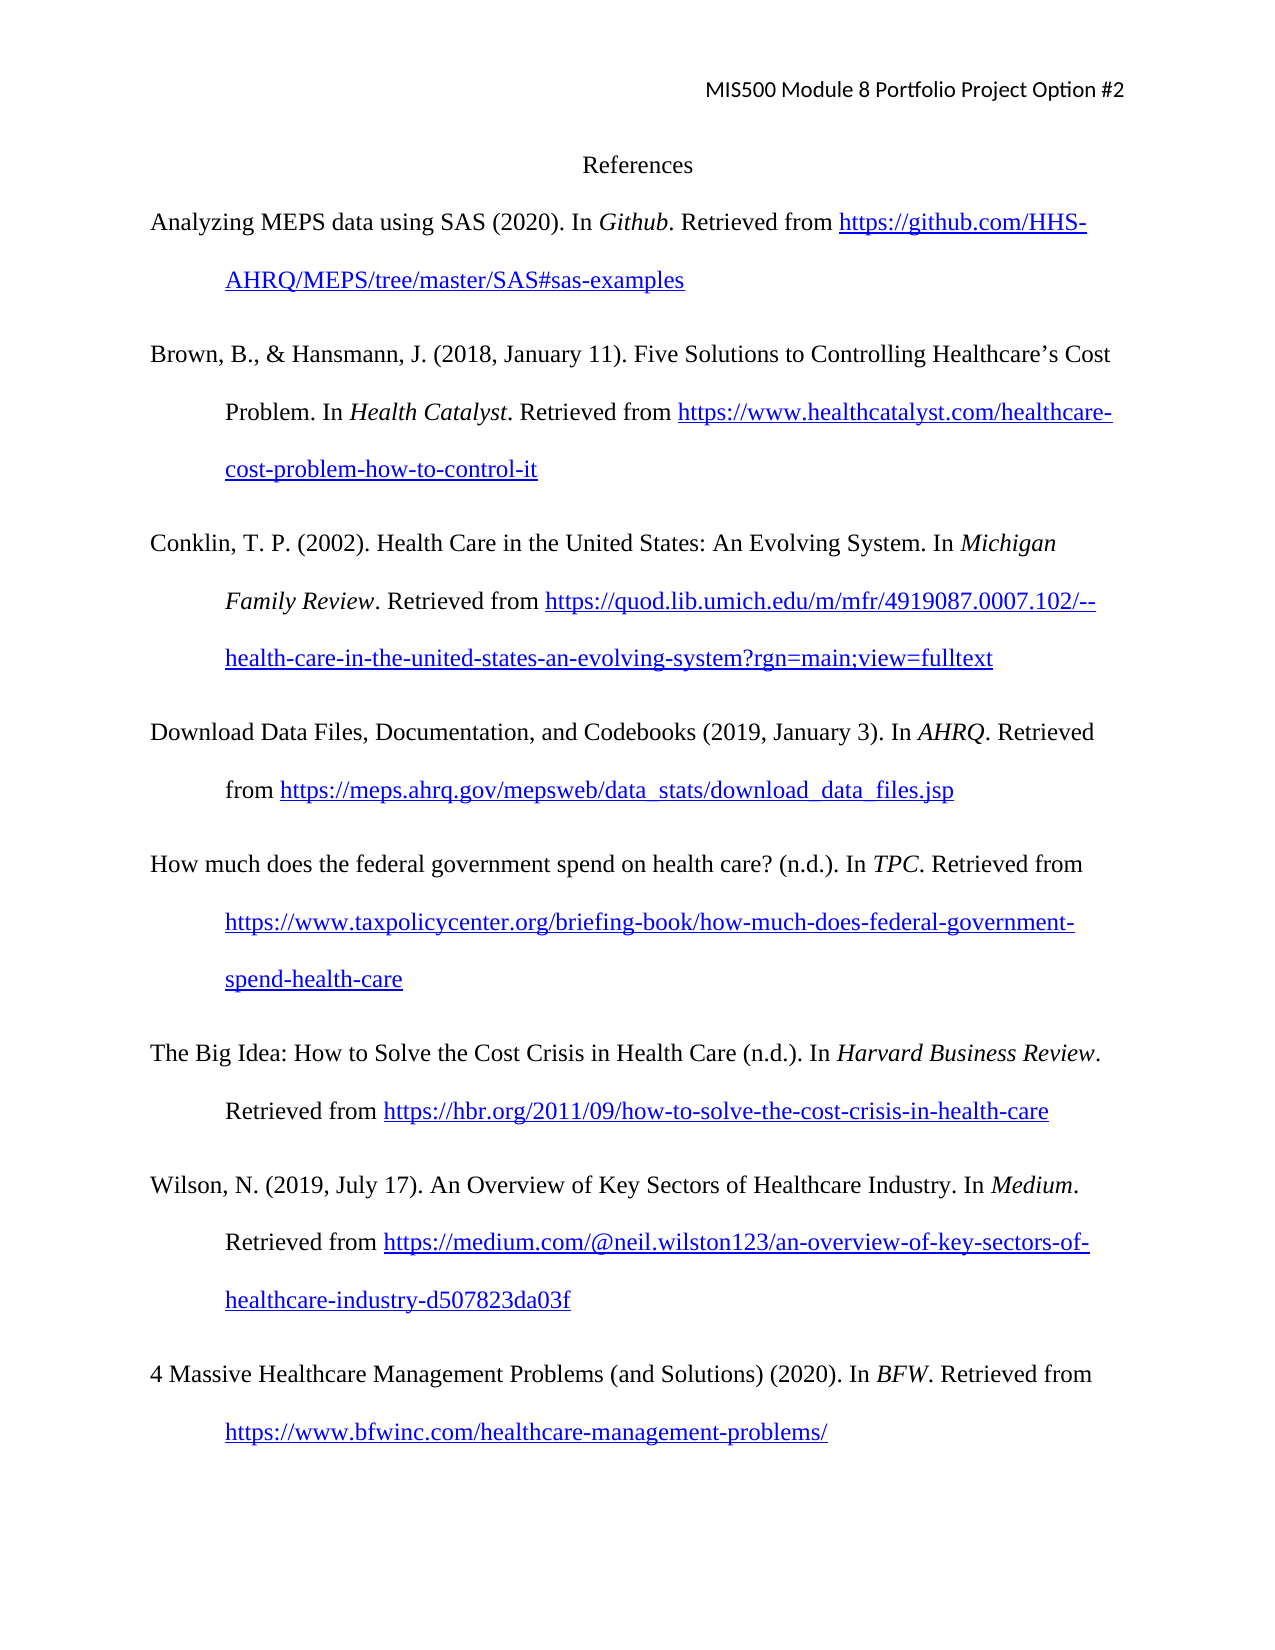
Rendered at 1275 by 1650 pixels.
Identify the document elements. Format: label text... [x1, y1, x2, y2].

text Brown, B., & Hansmann, J. (2018, January 11). Five Solutions to Controlling Healthcare’s Cost Problem. In Health Catalyst. Retrieved from https://www.healthcatalyst.com/healthcare-cost-problem-how-to-control-it [150, 339, 1125, 483]
text Conklin, T. P. (2002). Health Care in the United States: An Evolving System. In Michigan Family Review. Retrieved from https://quod.lib.umich.edu/m/mfr/4919087.0007.102/--health-care-in-the-united-states-an-evolving-system?rgn=main;view=fulltext [150, 528, 1125, 672]
text The Big Idea: How to Solve the Cost Crisis in Health Care (n.d.). In Harvard Business Review. Retrieved from https://hbr.org/2011/09/how-to-solve-the-cost-crisis-in-health-care [150, 1038, 1125, 1124]
text Analyzing MEPS data using SAS (2020). In Github. Retrieved from https://github.com/HHS-AHRQ/MEPS/tree/master/SAS#sas-examples [150, 207, 1125, 294]
text Wilson, N. (2019, July 17). An Overview of Key Sectors of Healthcare Industry. In Medium. Retrieved from https://medium.com/@neil.wilston123/an-overview-of-key-sectors-of-healthcare-industry-d507823da03f [150, 1170, 1125, 1314]
text Download Data Files, Documentation, and Codebooks (2019, January 3). In AHRQ. Retrieved from https://meps.ahrq.gov/mepsweb/data_stats/download_data_files.jsp [150, 717, 1125, 804]
text References [150, 150, 1125, 179]
text 4 Massive Healthcare Management Problems (and Solutions) (2020). In BFW. Retrieved from https://www.bfwinc.com/healthcare-management-problems/ [150, 1359, 1125, 1445]
text How much does the federal government spend on health care? (n.d.). In TPC. Retrieved from https://www.taxpolicycenter.org/briefing-book/how-much-does-federal-government-spend-health-care [150, 849, 1125, 993]
